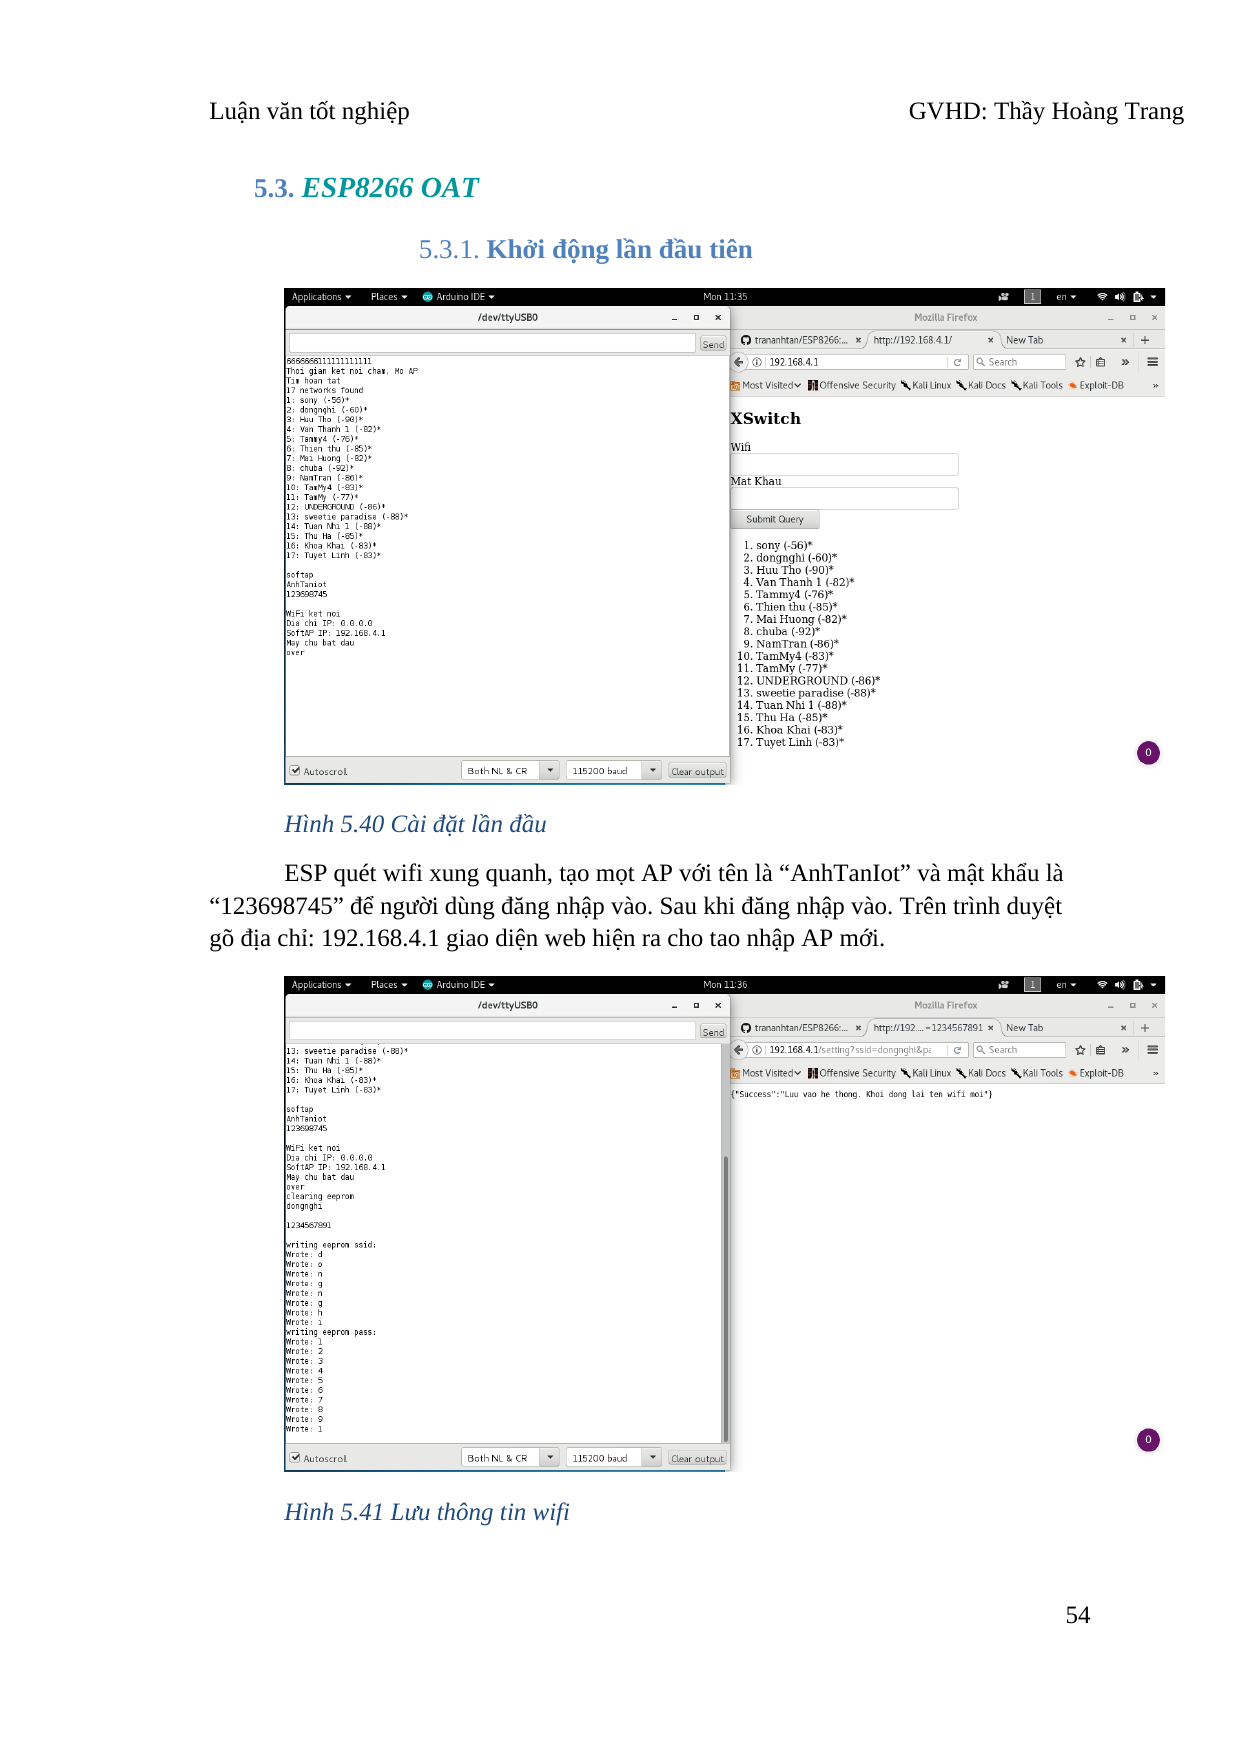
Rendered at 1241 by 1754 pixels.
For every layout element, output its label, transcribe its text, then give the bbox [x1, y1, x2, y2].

subtitle Khởi động lần đầu tiên [344, 233, 1090, 264]
picture [284, 976, 1166, 1472]
subtitle ESP8266 OAT [254, 170, 1090, 204]
picture [284, 288, 1166, 785]
text ESP quét wifi xung quanh, tạo mọt AP với tên là “AnhTanIot” và mật khẩu là “123698745” để người dùng đăng nhập vào. Sau khi đăng nhập vào. Trên trình duyệt gõ địa chỉ: 192.168.4.1 giao diện web hiện ra cho tao nhập AP mới. [209, 858, 1090, 952]
